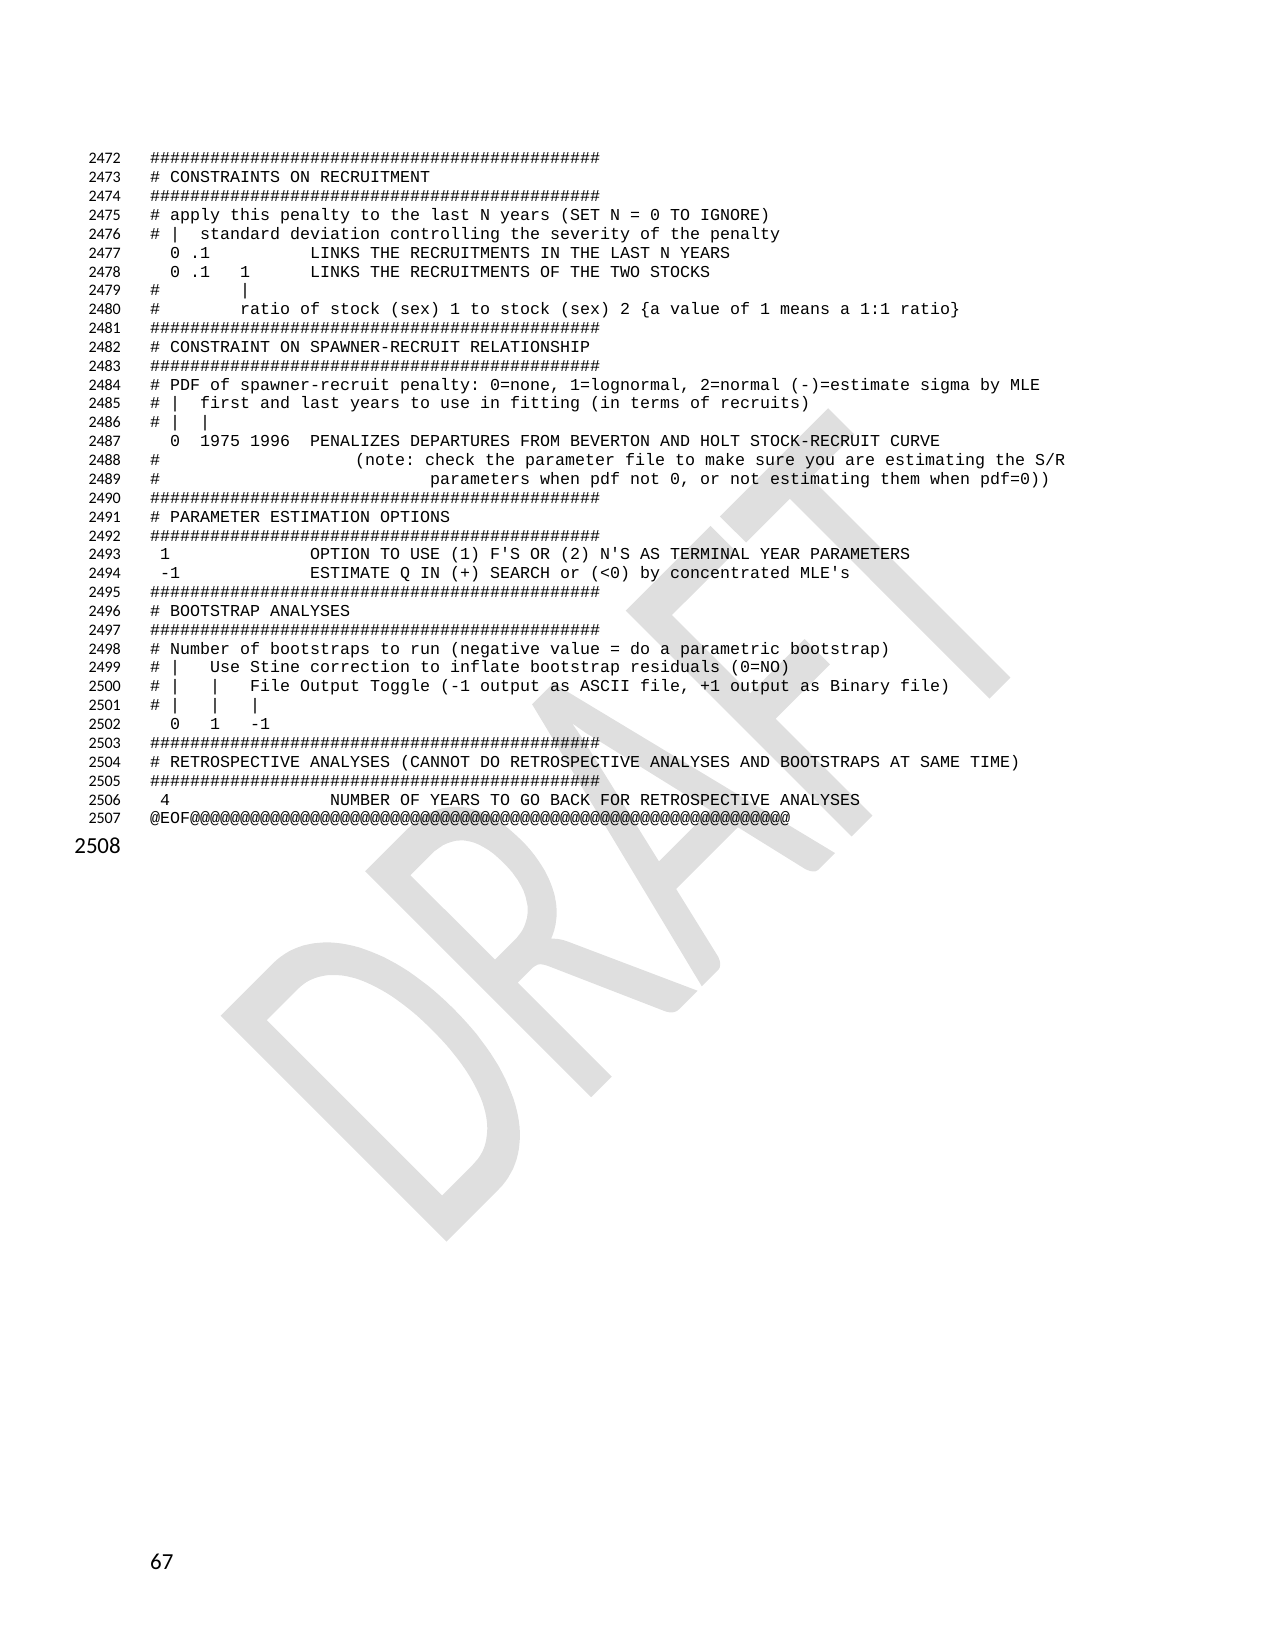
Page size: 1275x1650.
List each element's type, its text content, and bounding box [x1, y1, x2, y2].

list # | | | [150, 697, 1125, 716]
list # | | [150, 414, 1125, 433]
list ############################################# [150, 584, 1125, 602]
list # apply this penalty to the last N years (SET N = 0 TO IGNORE) [150, 207, 1125, 225]
list # CONSTRAINTS ON RECRUITMENT [150, 169, 1125, 188]
list # | first and last years to use in fitting (in terms of recruits) [150, 395, 1125, 414]
list ############################################# [150, 734, 1125, 753]
list ############################################# [150, 188, 1125, 207]
list 0 1975 1996 PENALIZES DEPARTURES FROM BEVERTON AND HOLT STOCK-RECRUIT CURVE [150, 433, 1125, 452]
list -1 ESTIMATE Q IN (+) SEARCH or (<0) by concentrated MLE's [150, 565, 1125, 584]
list 0 .1 LINKS THE RECRUITMENTS IN THE LAST N YEARS [150, 244, 1125, 263]
list # parameters when pdf not 0, or not estimating them when pdf=0)) [150, 471, 1125, 489]
list # CONSTRAINT ON SPAWNER-RECRUIT RELATIONSHIP [150, 338, 1125, 357]
list # Number of bootstraps to run (negative value = do a parametric bootstrap) [150, 640, 1125, 659]
list @EOF@@@@@@@@@@@@@@@@@@@@@@@@@@@@@@@@@@@@@@@@@@@@@@@@@@@@@@@@@@@@ [150, 810, 1125, 829]
list # (note: check the parameter file to make sure you are estimating the S/R [150, 452, 1125, 471]
list # | | File Output Toggle (-1 output as ASCII file, +1 output as Binary file) [150, 678, 1125, 697]
list 4 NUMBER OF YEARS TO GO BACK FOR RETROSPECTIVE ANALYSES [150, 791, 1125, 810]
list 0 .1 1 LINKS THE RECRUITMENTS OF THE TWO STOCKS [150, 263, 1125, 282]
list ############################################# [150, 320, 1125, 338]
list # PARAMETER ESTIMATION OPTIONS [150, 508, 1125, 527]
list ############################################# [150, 150, 1125, 169]
list 0 1 -1 [150, 716, 1125, 734]
list ############################################# [150, 621, 1125, 640]
list 1 OPTION TO USE (1) F'S OR (2) N'S AS TERMINAL YEAR PARAMETERS [150, 546, 1125, 565]
list # BOOTSTRAP ANALYSES [150, 602, 1125, 621]
list ############################################# [150, 772, 1125, 791]
list ############################################# [150, 357, 1125, 376]
list # | [150, 282, 1125, 301]
list ############################################# [150, 527, 1125, 546]
list ############################################# [150, 489, 1125, 508]
list # | standard deviation controlling the severity of the penalty [150, 225, 1125, 244]
list # RETROSPECTIVE ANALYSES (CANNOT DO RETROSPECTIVE ANALYSES AND BOOTSTRAPS AT SAME TIME) [150, 753, 1125, 772]
list # PDF of spawner-recruit penalty: 0=none, 1=lognormal, 2=normal (-)=estimate sigma by MLE [150, 376, 1125, 395]
list # ratio of stock (sex) 1 to stock (sex) 2 {a value of 1 means a 1:1 ratio} [150, 301, 1125, 320]
list # | Use Stine correction to inflate bootstrap residuals (0=NO) [150, 659, 1125, 678]
